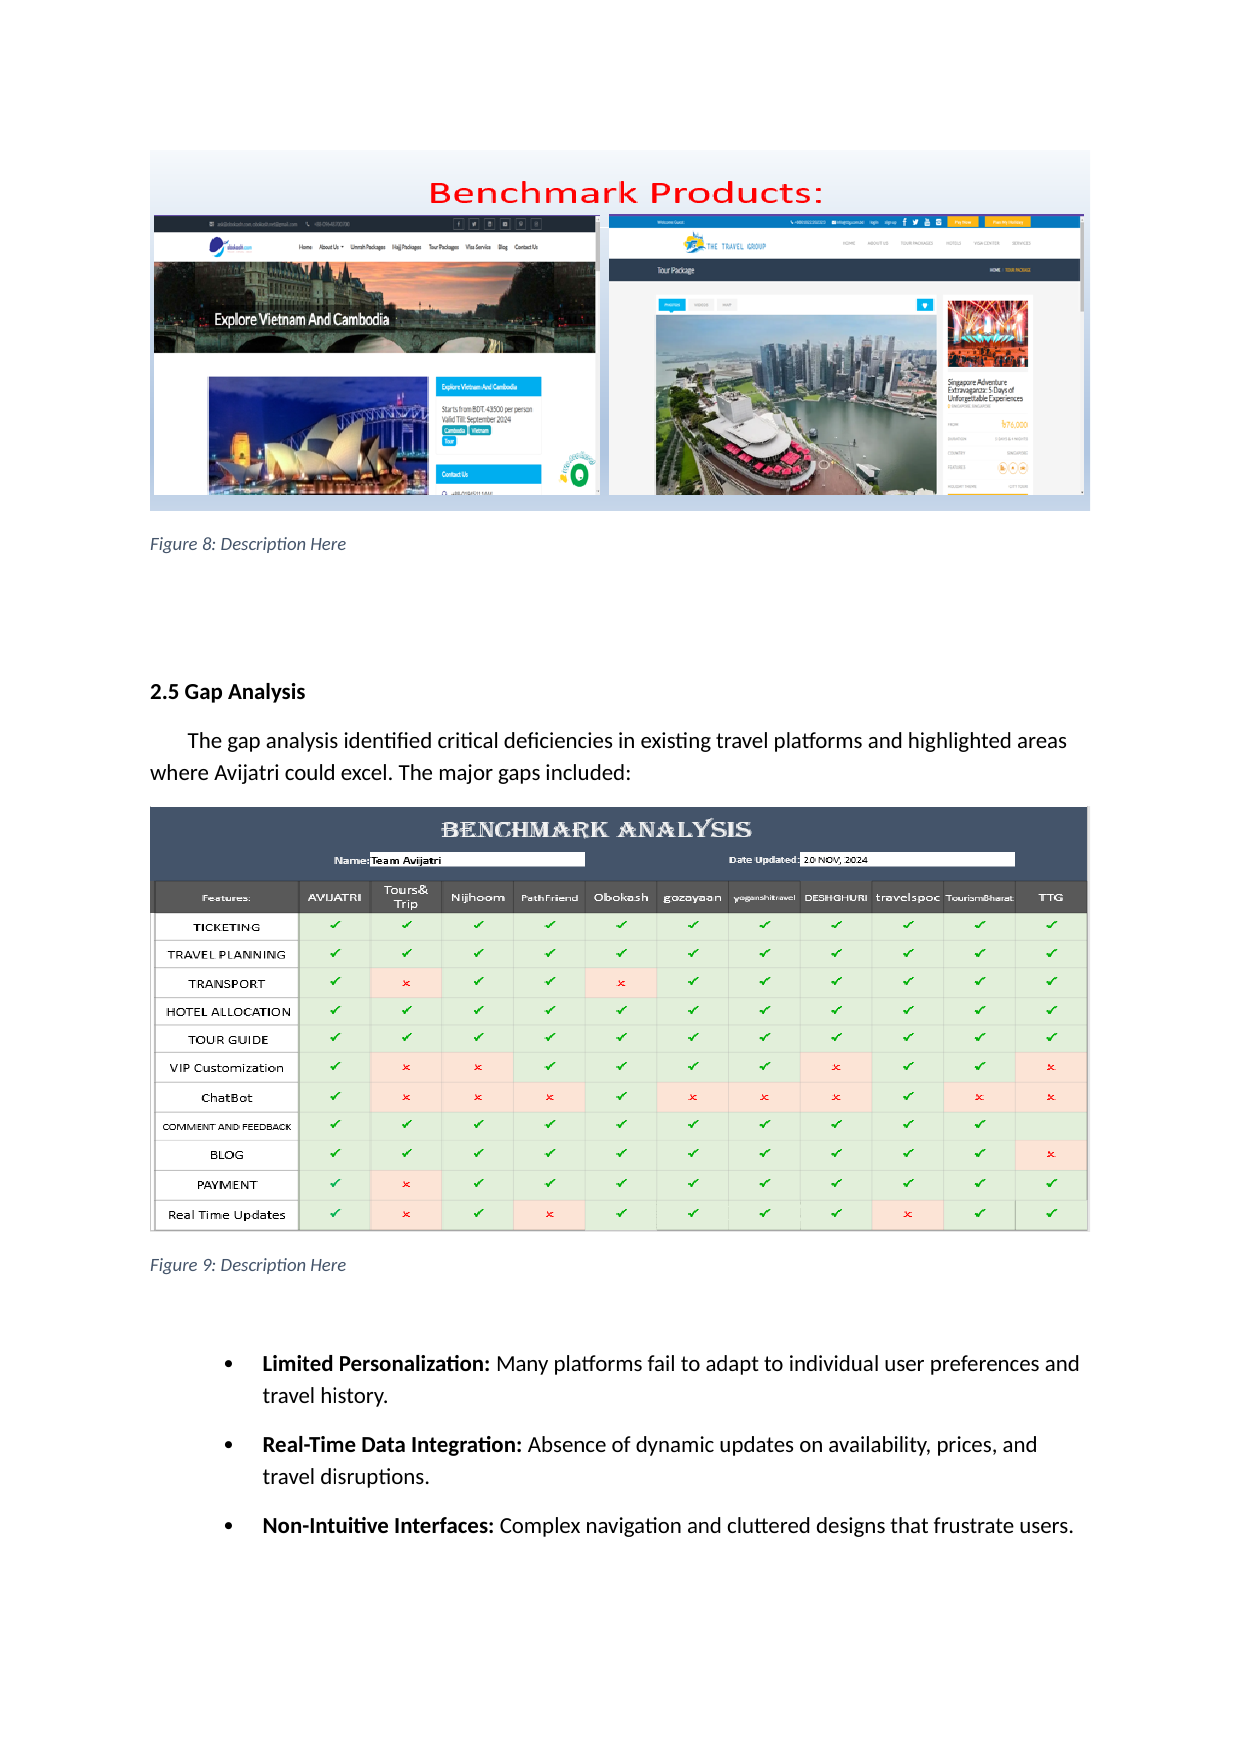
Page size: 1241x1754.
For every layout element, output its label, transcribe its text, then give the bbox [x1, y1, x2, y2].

list Non-Intuitive Interfaces: Complex navigation and cluttered designs that frustrate users. [225, 1511, 1090, 1539]
list Limited Personalization: Many platforms fail to adapt to individual user preferences and travel history. [225, 1349, 1090, 1409]
picture [150, 806, 1091, 1232]
text The gap analysis identified critical deficiencies in existing travel platforms and highlighted areas where Avijatri could excel. The major gaps included: [150, 726, 1090, 786]
picture [150, 150, 1091, 511]
list Real-Time Data Integration: Absence of dynamic updates on availability, prices, and travel disruptions. [225, 1430, 1090, 1490]
text 2.5 Gap Analysis [150, 677, 1090, 705]
